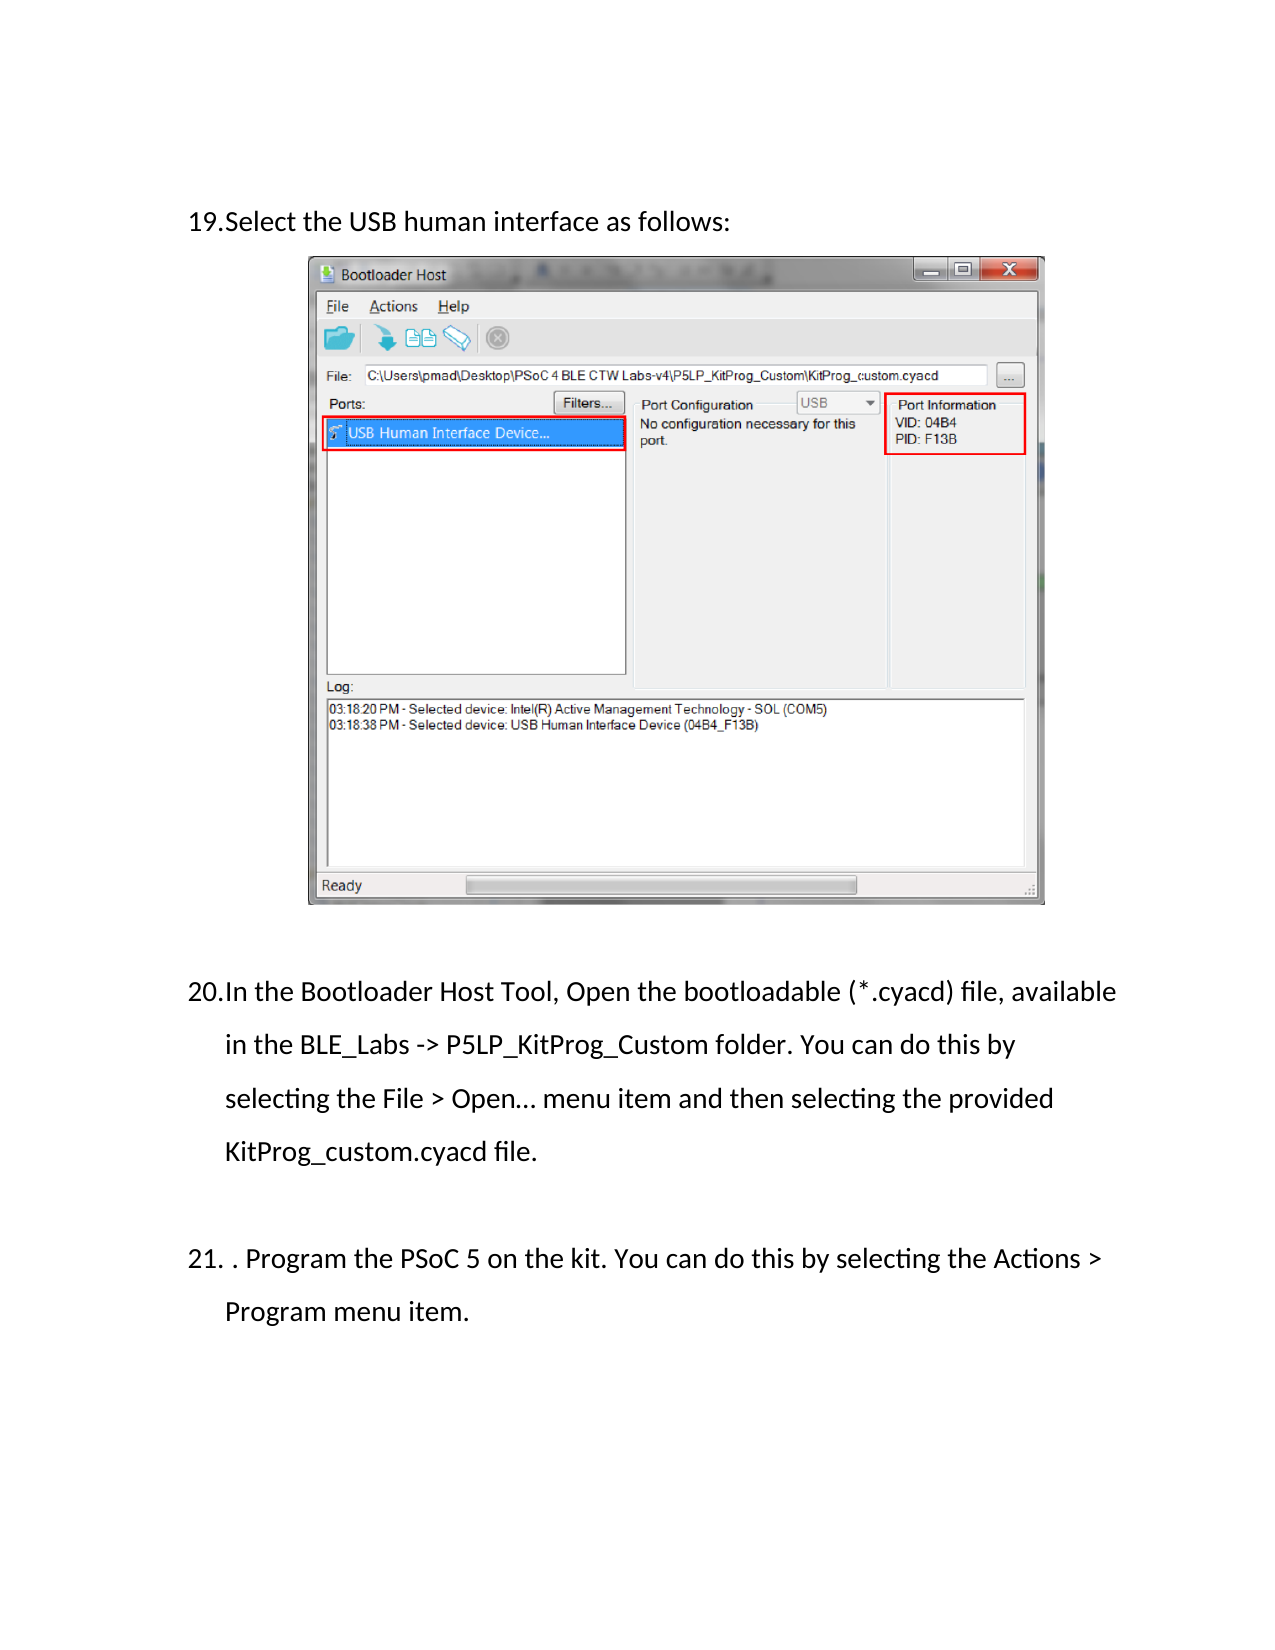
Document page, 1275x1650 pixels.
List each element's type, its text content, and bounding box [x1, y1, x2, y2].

picture [305, 256, 1045, 905]
list . Program the PSoC 5 on the kit. You can do this by selecting the Actions > Program menu item. [187, 1240, 1125, 1329]
list Select the USB human interface as follows: [187, 203, 1125, 239]
list In the Bootloader Host Tool, Open the bootloadable (*.cyacd) file, available in the BLE_Labs -> P5LP_KitProg_Custom folder. You can do this by selecting the File > Open… menu item and then selecting the provided KitProg_custom.cyacd file. [187, 973, 1125, 1169]
